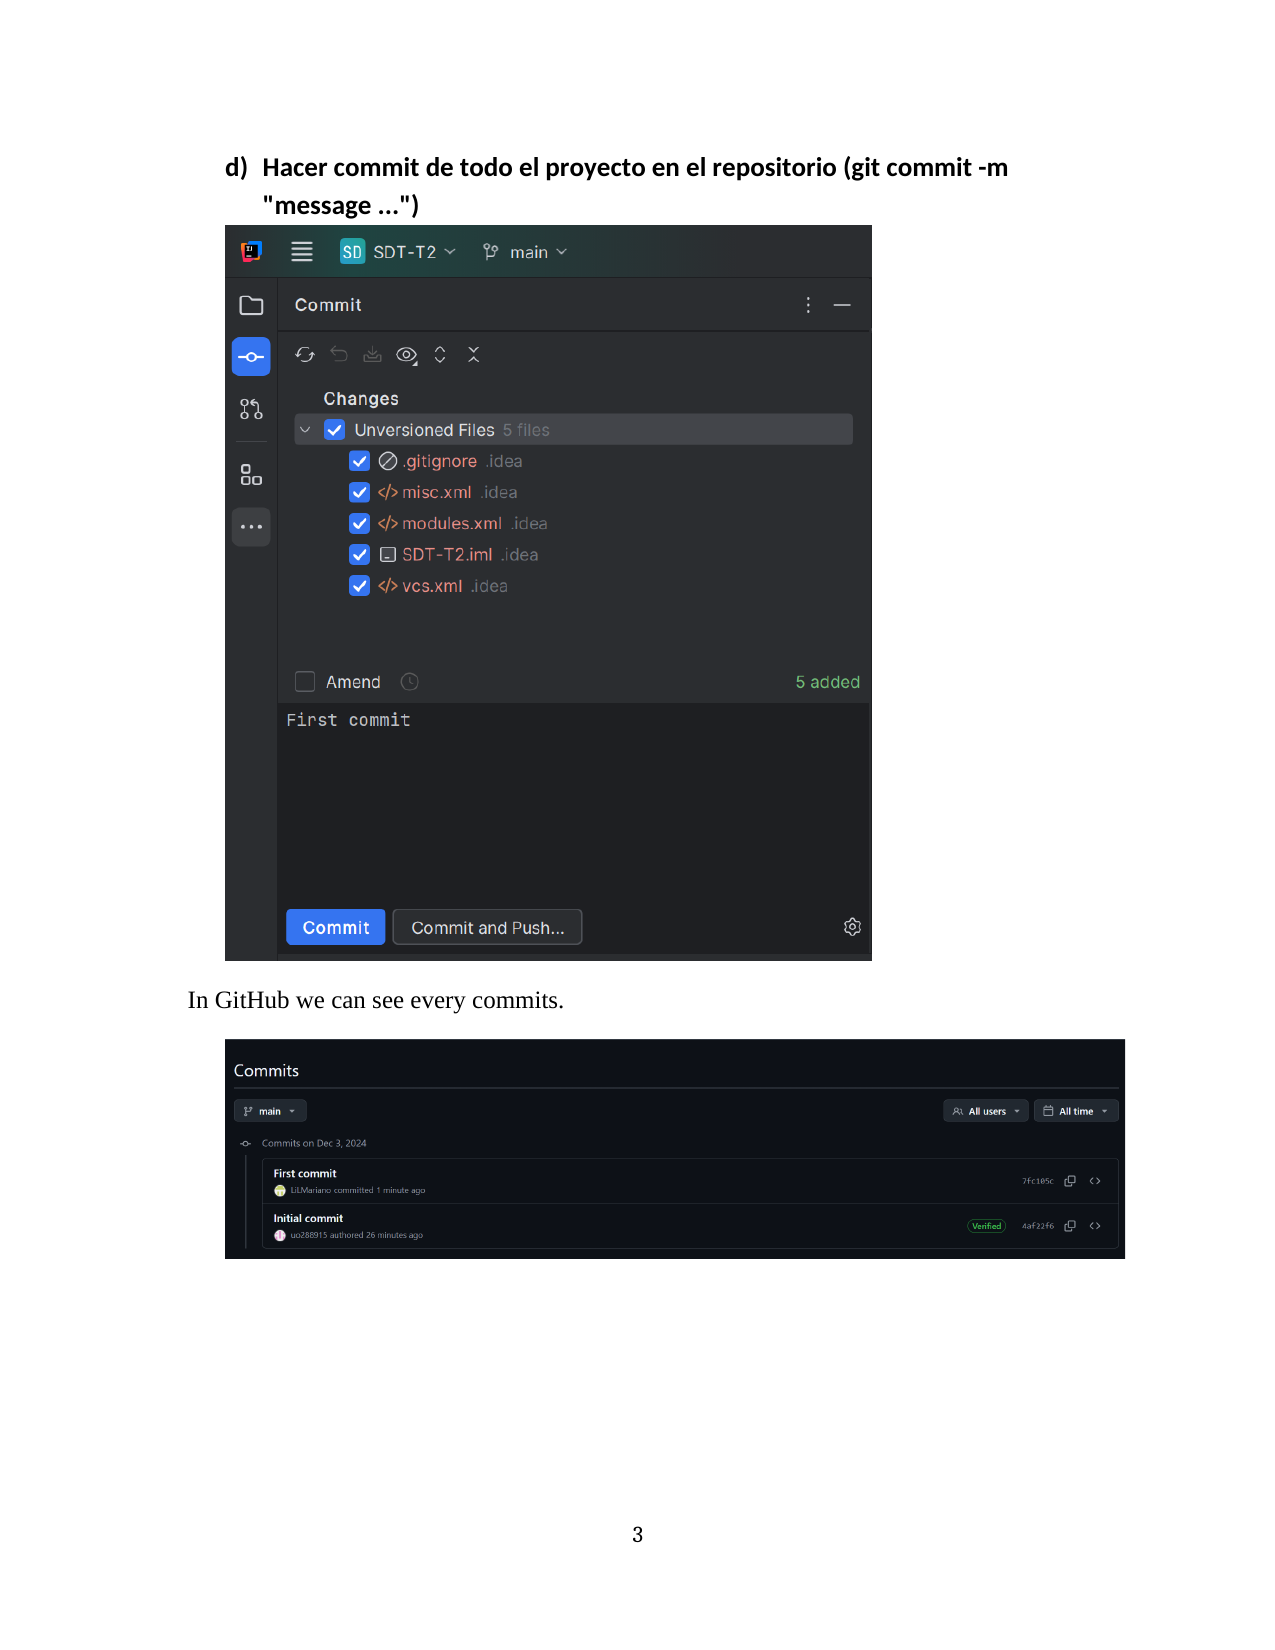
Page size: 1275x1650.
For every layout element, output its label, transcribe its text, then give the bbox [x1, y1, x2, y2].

text In GitHub we can see every commits. [187, 986, 1087, 1014]
picture [225, 1039, 1125, 1259]
picture [225, 225, 872, 961]
subtitle Hacer commit de todo el proyecto en el repositorio (git commit -m "message ...") [225, 150, 1087, 221]
